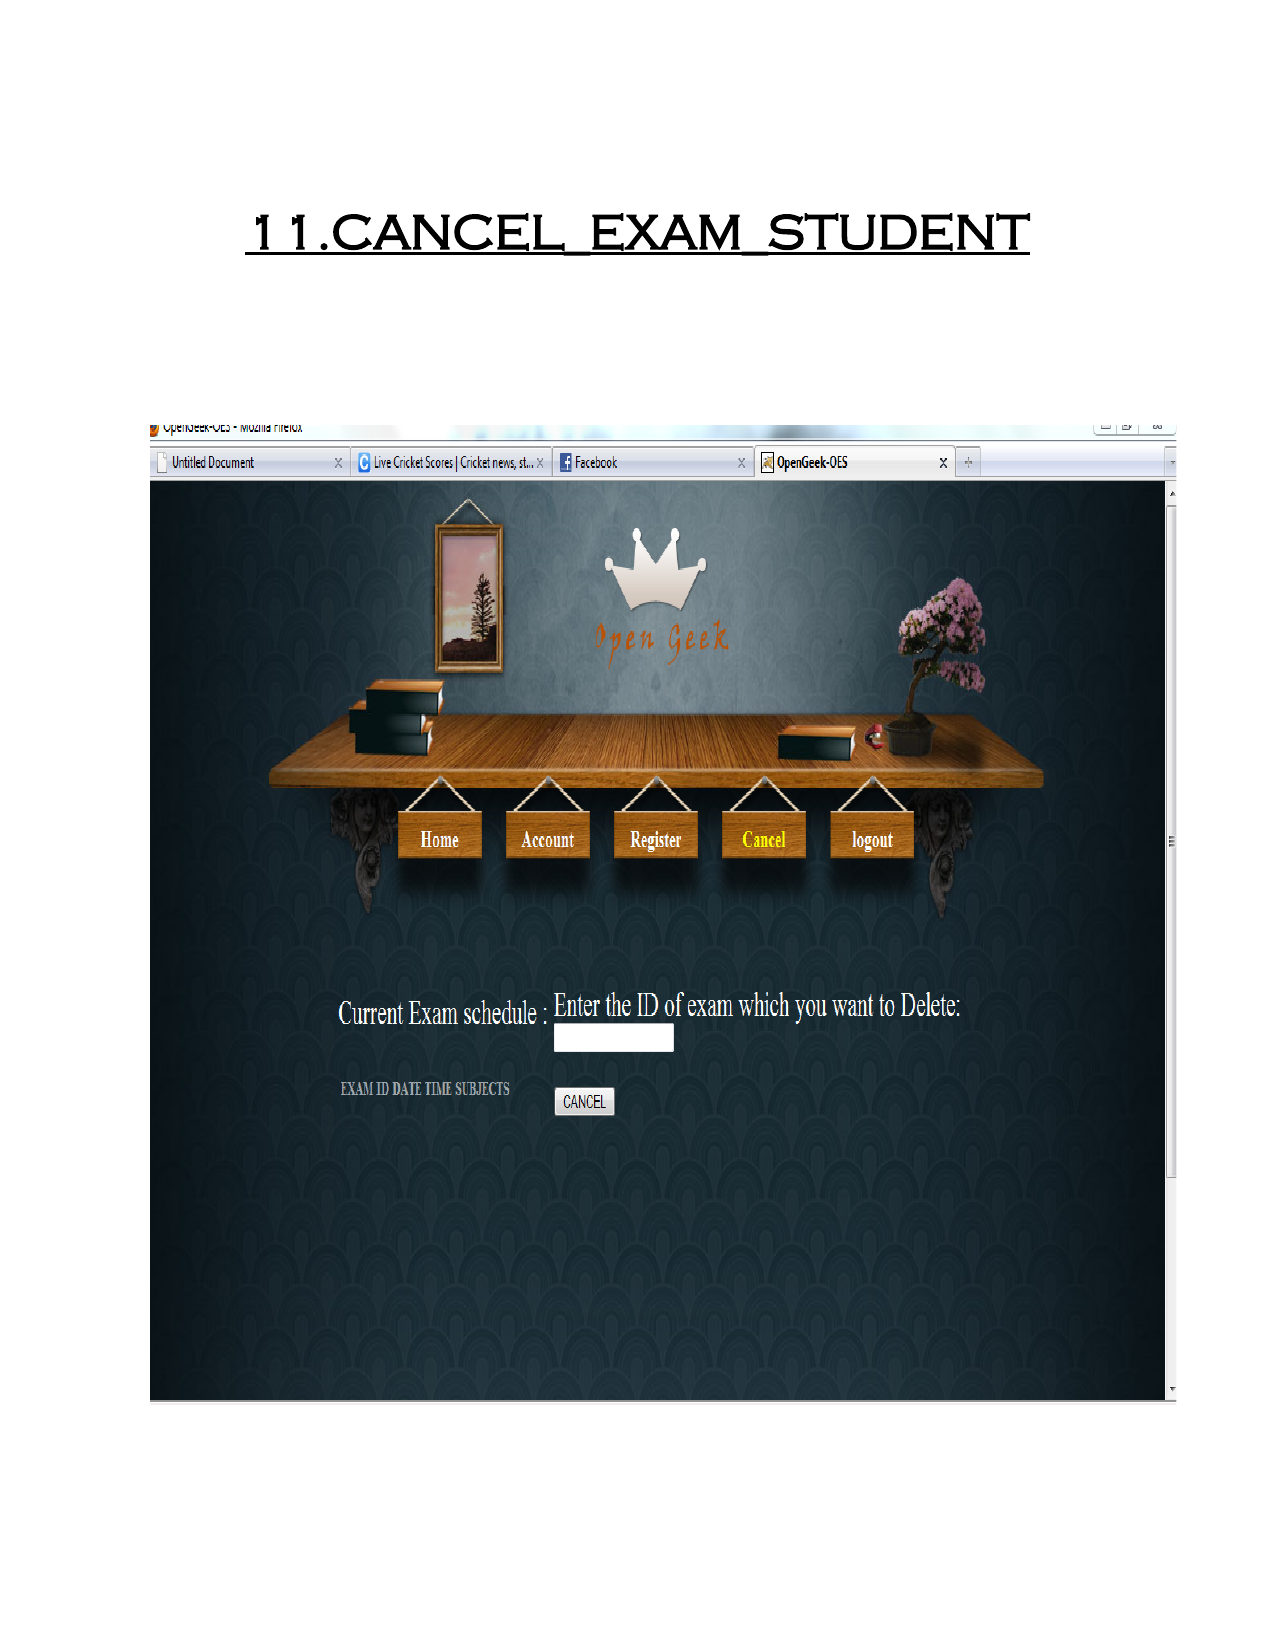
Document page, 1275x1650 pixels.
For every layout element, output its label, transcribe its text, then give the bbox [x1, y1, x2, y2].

text 11.CANCEL_EXAM_STUDENT [150, 205, 1125, 260]
picture [150, 425, 1177, 1405]
